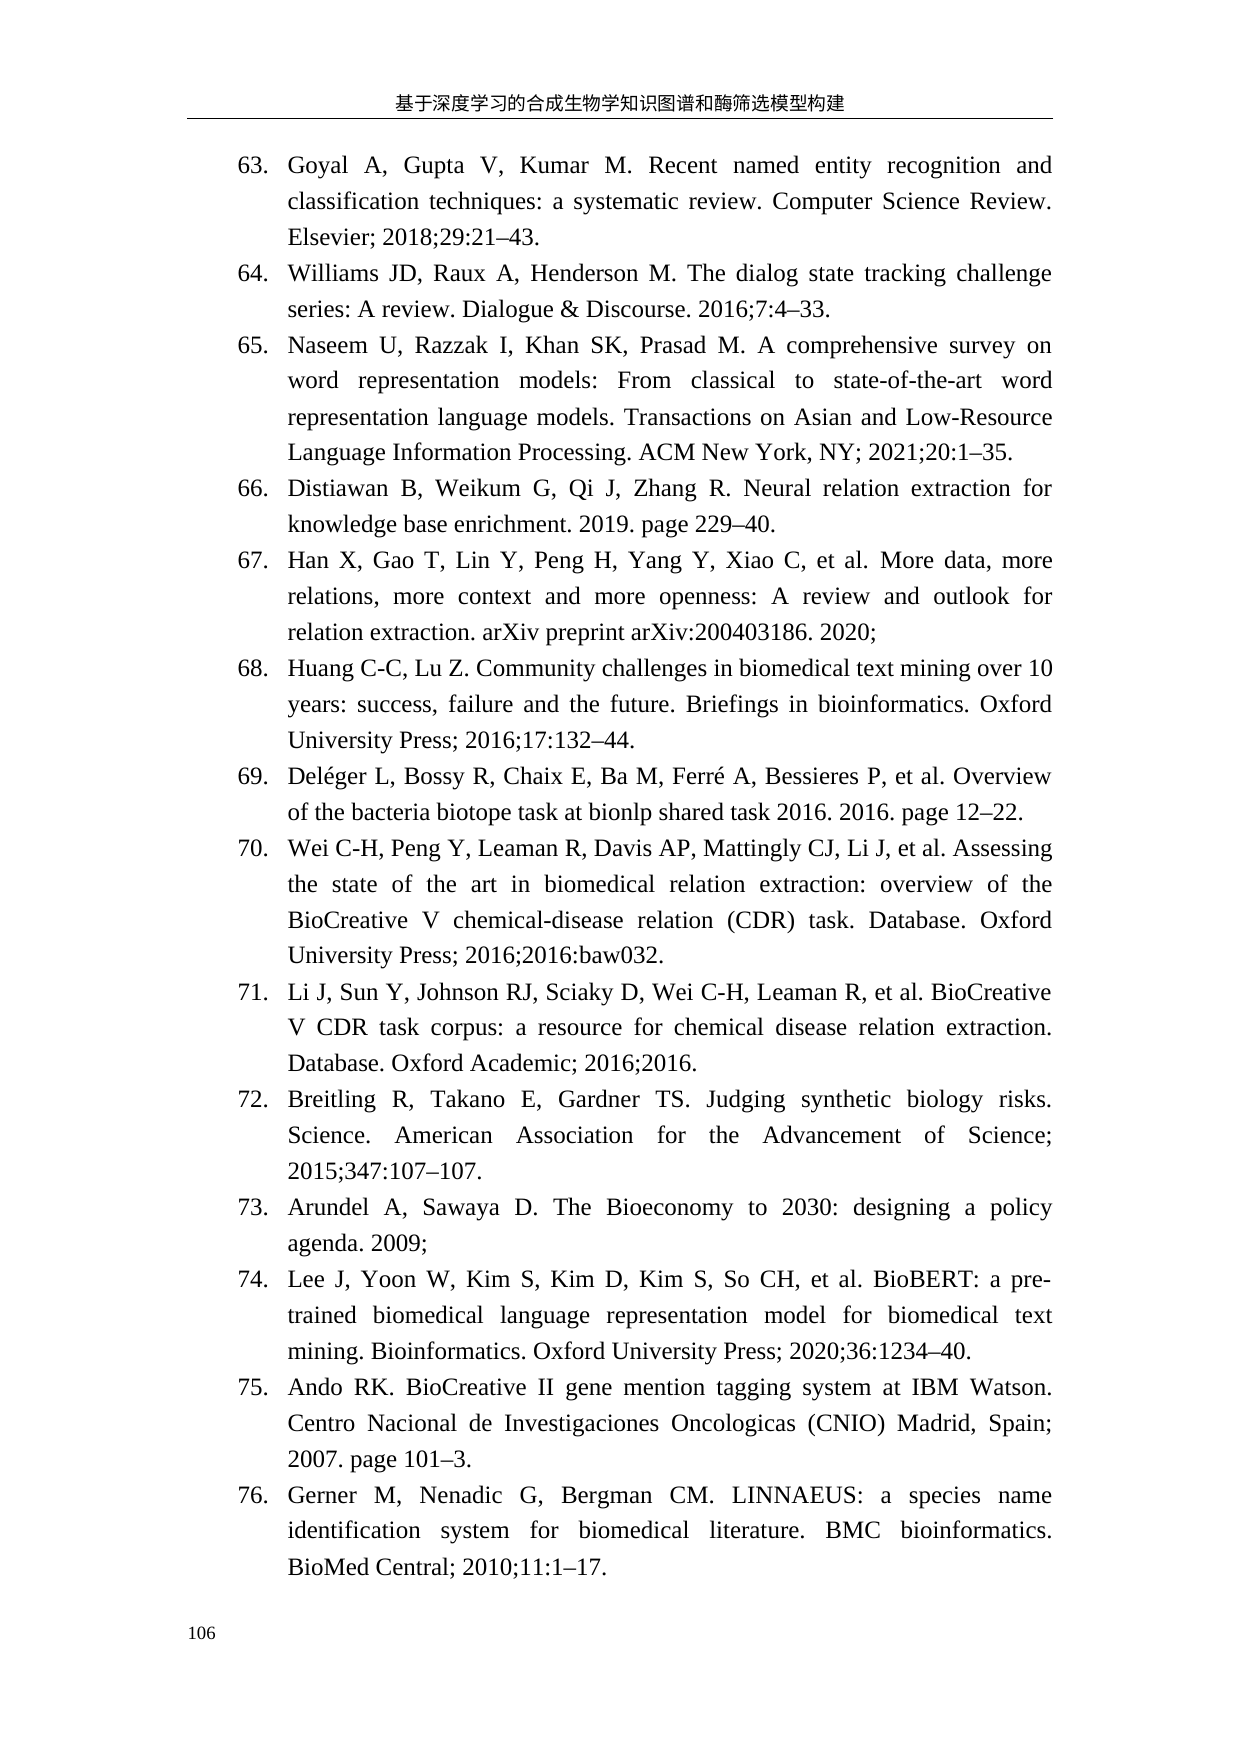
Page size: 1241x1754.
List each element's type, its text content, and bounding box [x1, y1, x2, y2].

text 71. Li J, Sun Y, Johnson RJ, Sciaky D, Wei C-H, Leaman R, et al. BioCreative V CDR task corpus: a resource for chemical disease relation extraction. Database. Oxford Academic; 2016;2016. [237, 977, 1053, 1077]
text 64. Williams JD, Raux A, Henderson M. The dialog state tracking challenge series: A review. Dialogue & Discourse. 2016;7:4–33. [237, 258, 1053, 322]
text 73. Arundel A, Sawaya D. The Bioeconomy to 2030: designing a policy agenda. 2009; [237, 1192, 1053, 1257]
text 70. Wei C-H, Peng Y, Leaman R, Davis AP, Mattingly CJ, Li J, et al. Assessing the state of the art in biomedical relation extraction: overview of the BioCreative V chemical-disease relation (CDR) task. Database. Oxford University Press; 2016;2016:baw032. [237, 833, 1053, 969]
text 69. Deléger L, Bossy R, Chaix E, Ba M, Ferré A, Bessieres P, et al. Overview of the bacteria biotope task at bionlp shared task 2016. 2016. page 12–22. [237, 761, 1053, 826]
text 63. Goyal A, Gupta V, Kumar M. Recent named entity recognition and classification techniques: a systematic review. Computer Science Review. Elsevier; 2018;29:21–43. [237, 150, 1053, 251]
text 67. Han X, Gao T, Lin Y, Peng H, Yang Y, Xiao C, et al. More data, more relations, more context and more openness: A review and outlook for relation extraction. arXiv preprint arXiv:200403186. 2020; [237, 545, 1053, 646]
text 68. Huang C-C, Lu Z. Community challenges in biomedical text mining over 10 years: success, failure and the future. Briefings in bioinformatics. Oxford University Press; 2016;17:132–44. [237, 653, 1053, 754]
text 72. Breitling R, Takano E, Gardner TS. Judging synthetic biology risks. Science. American Association for the Advancement of Science; 2015;347:107–107. [237, 1084, 1053, 1185]
text 66. Distiawan B, Weikum G, Qi J, Zhang R. Neural relation extraction for knowledge base enrichment. 2019. page 229–40. [237, 473, 1053, 538]
text 65. Naseem U, Razzak I, Khan SK, Prasad M. A comprehensive survey on word representation models: From classical to state-of-the-art word representation language models. Transactions on Asian and Low-Resource Language Information Processing. ACM New York, NY; 2021;20:1–35. [237, 330, 1053, 466]
text 76. Gerner M, Nenadic G, Bergman CM. LINNAEUS: a species name identification system for biomedical literature. BMC bioinformatics. BioMed Central; 2010;11:1–17. [237, 1480, 1053, 1580]
text 75. Ando RK. BioCreative II gene mention tagging system at IBM Watson. Centro Nacional de Investigaciones Oncologicas (CNIO) Madrid, Spain; 2007. page 101–3. [237, 1372, 1053, 1472]
text 74. Lee J, Yoon W, Kim S, Kim D, Kim S, So CH, et al. BioBERT: a pre-trained biomedical language representation model for biomedical text mining. Bioinformatics. Oxford University Press; 2020;36:1234–40. [237, 1264, 1053, 1365]
